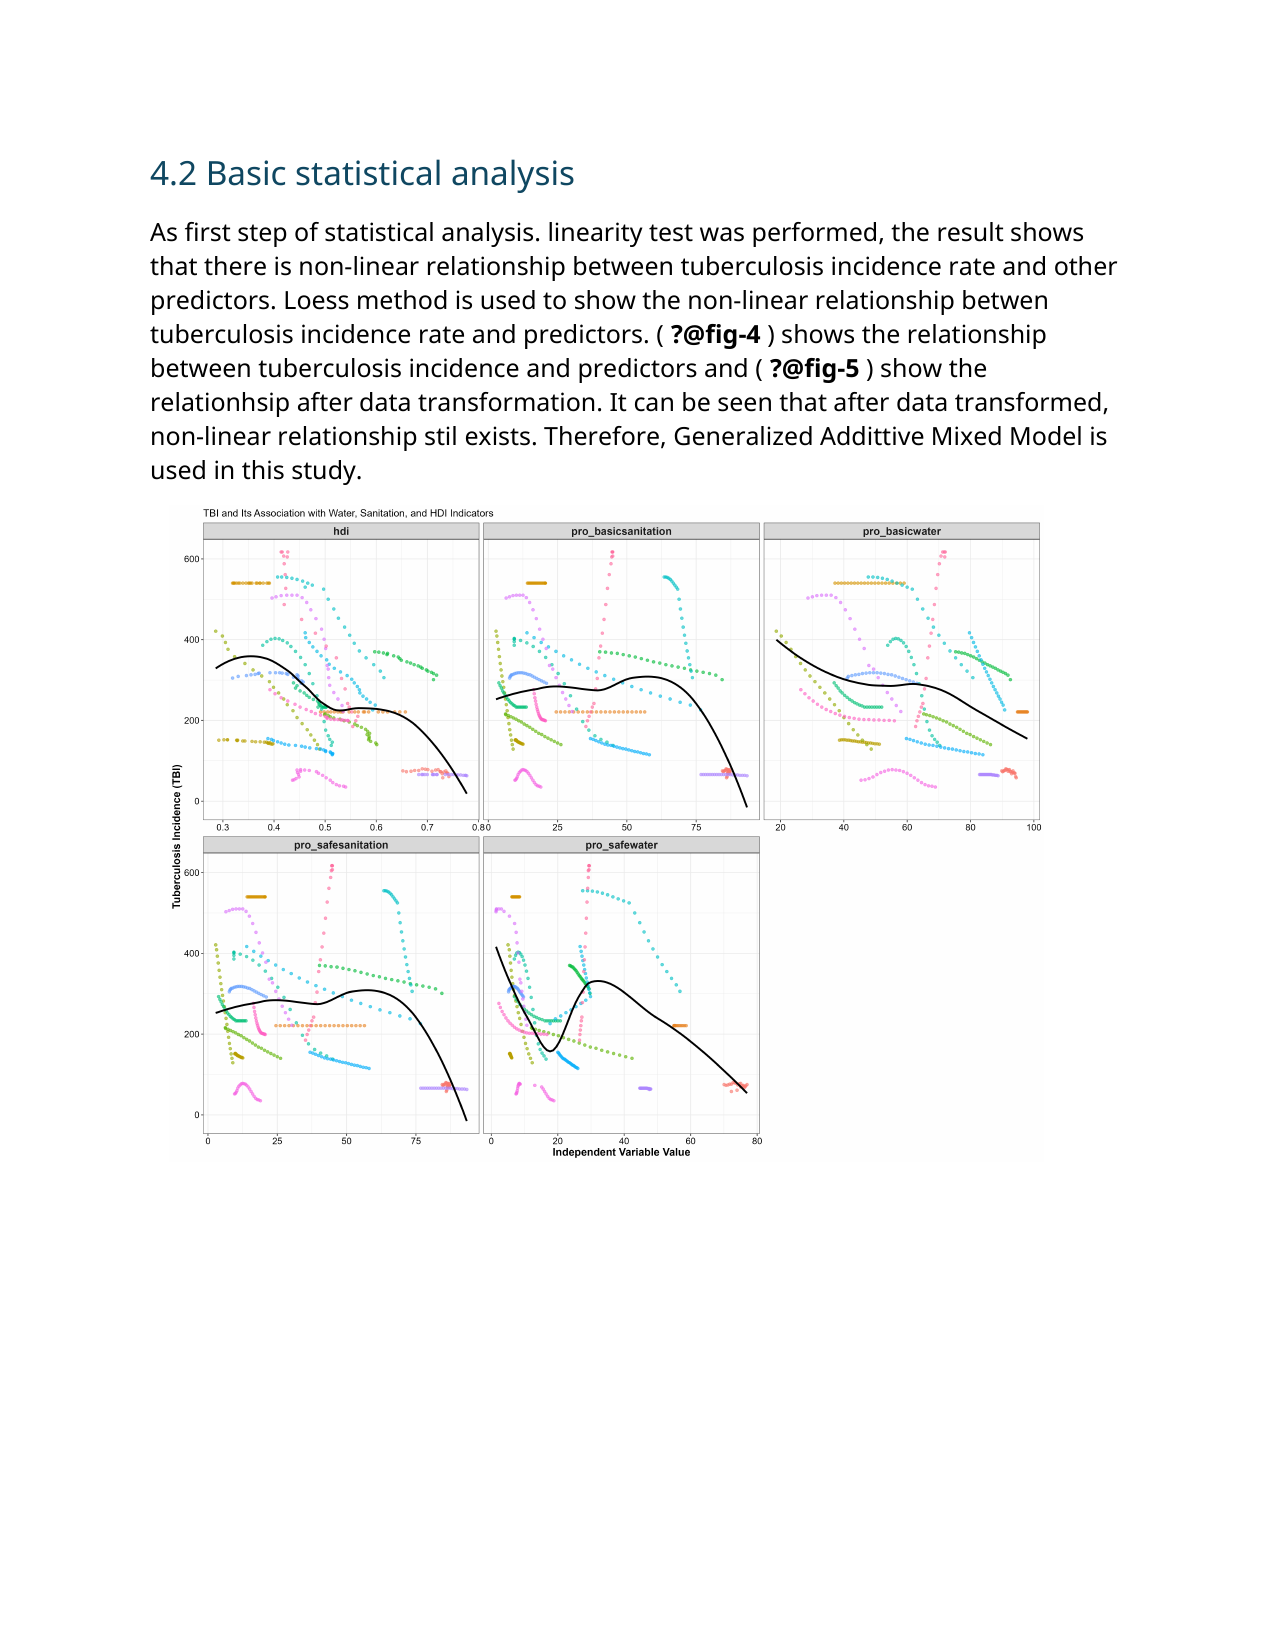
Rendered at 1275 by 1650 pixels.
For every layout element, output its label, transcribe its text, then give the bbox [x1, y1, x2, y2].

text As first step of statistical analysis. linearity test was performed, the result shows that there is non-linear relationship between tuberculosis incidence rate and other predictors. Loess method is used to show the non-linear relationship betwen tuberculosis incidence rate and predictors. ( ?@fig-4 ) shows the relationship between tuberculosis incidence and predictors and ( ?@fig-5 ) show the relationhsip after data transformation. It can be seen that after data transformed, non-linear relationship stil exists. Therefore, Generalized Addittive Mixed Model is used in this study. [150, 214, 1125, 487]
picture [168, 505, 1044, 1162]
subtitle 4.2 Basic statistical analysis [150, 150, 1125, 195]
